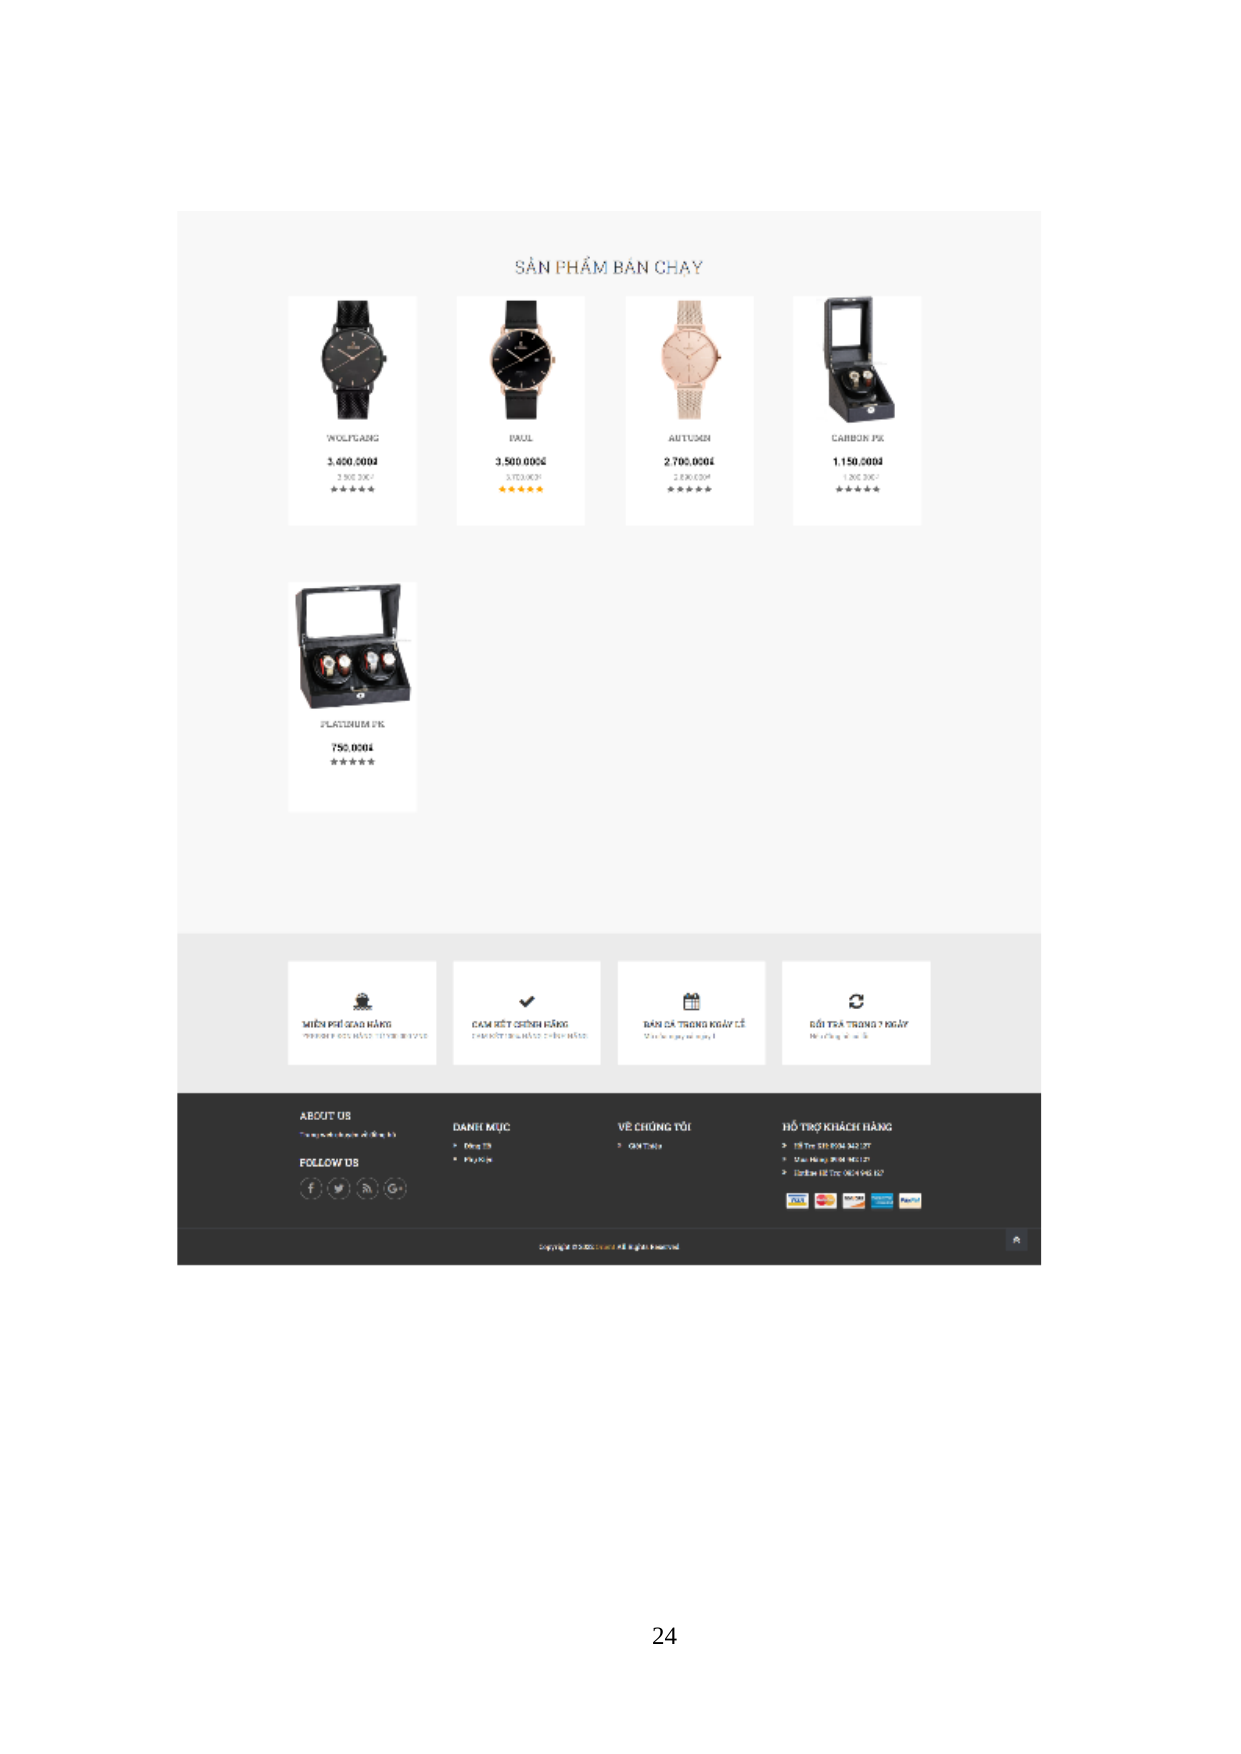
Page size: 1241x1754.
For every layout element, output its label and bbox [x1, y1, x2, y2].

picture [177, 211, 1042, 1270]
